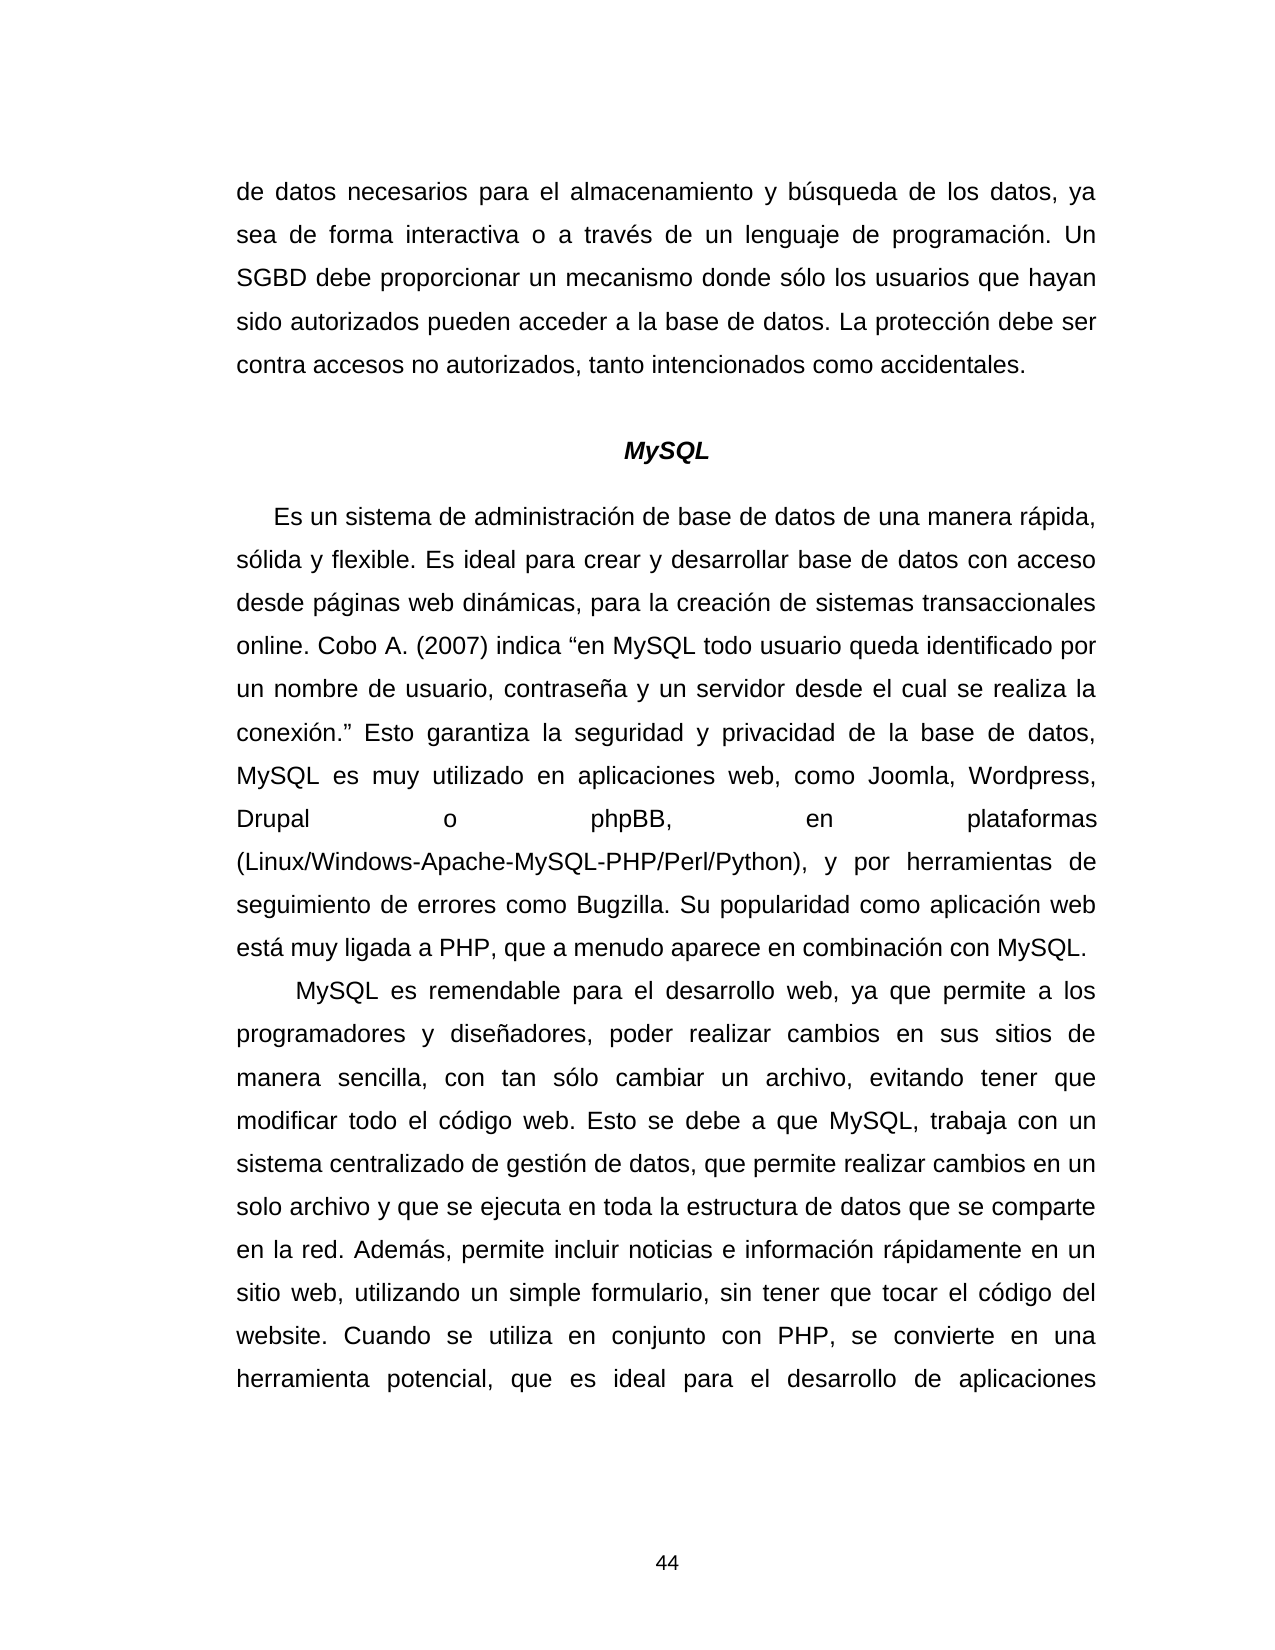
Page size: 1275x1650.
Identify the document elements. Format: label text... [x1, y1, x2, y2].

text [236, 177, 1098, 378]
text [236, 976, 1098, 1393]
text MySQL [236, 436, 1098, 465]
text Es un sistema de administración de base de datos de una manera rápida, sólida y flexible. Es ideal para crear y desarrollar base de datos con acceso desde páginas web dinámicas, para la creación de sistemas transaccionales online. Cobo A. (2007) indica “en MySQL todo usuario queda identificado por un nombre de usuario, contraseña y un servidor desde el cual se realiza la conexión.” Esto garantiza la seguridad y privacidad de la base de datos, MySQL es muy utilizado en aplicaciones web, como Joomla, Wordpress, Drupal o phpBB, en plataformas (Linux/Windows-Apache-MySQL-PHP/Perl/Python), y por herramientas de seguimiento de errores como Bugzilla. Su popularidad como aplicación web está muy ligada a PHP, que a menudo aparece en combinación con MySQL. [236, 502, 1098, 962]
